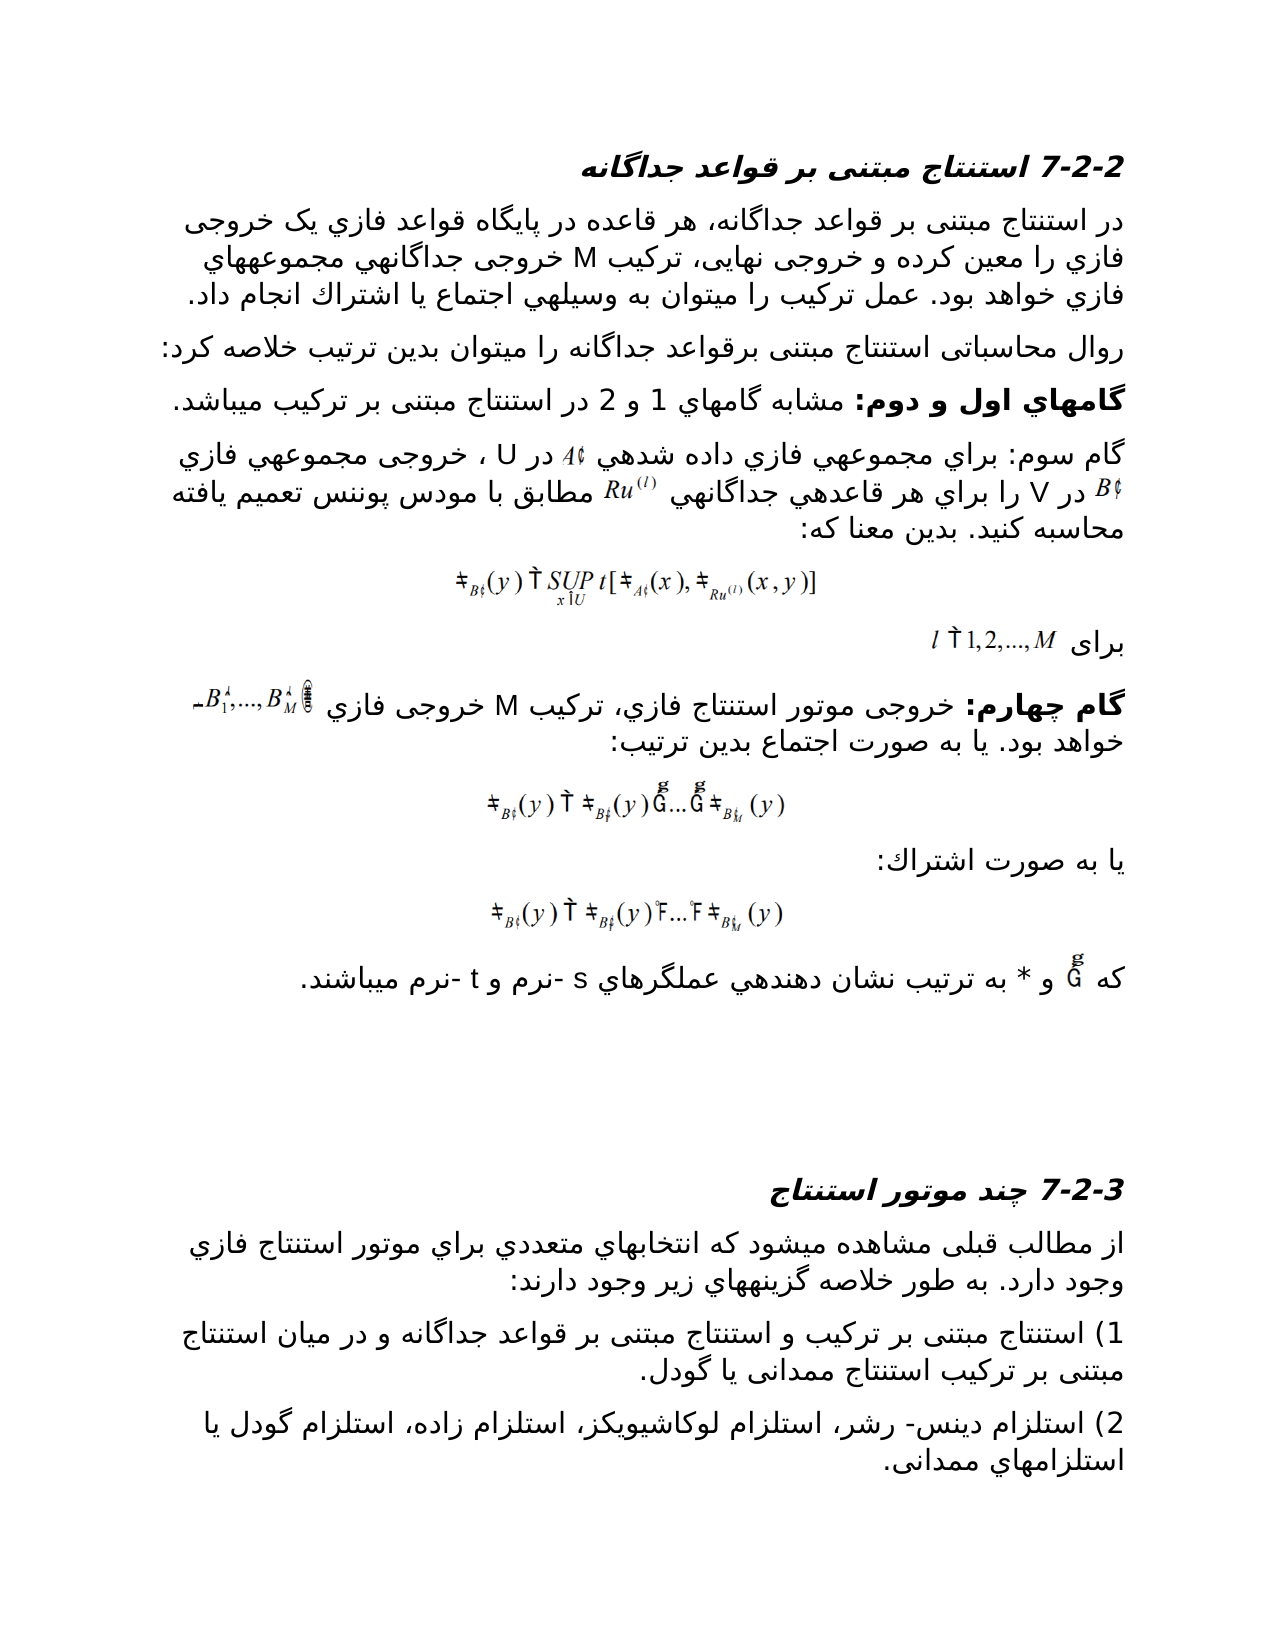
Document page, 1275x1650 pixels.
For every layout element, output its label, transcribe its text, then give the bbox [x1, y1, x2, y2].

text برای [150, 625, 1125, 659]
picture [486, 778, 789, 825]
text 1) استنتاج مبتنی بر ترکیب و استنتاج مبتنی بر قواعد جداگانه و در میان استنتاج مبتنی بر ترکیب استنتاج ممدانی یا گودل. [150, 1316, 1125, 1387]
text گام سوم: براي مجموعهي فازي داده شدهي در U ، خروجی مجموعهي فازي در V را براي هر قاعدهي جداگانهي مطابق با مودس پوننس تعمیم یافته محاسبه کنید. بدین معنا که: [150, 437, 1125, 546]
text 7-2-3 چند موتور استنتاج [150, 1173, 1125, 1207]
text روال محاسباتی استنتاج مبتنی برقواعد جداگانه را میتوان بدین ترتیب خلاصه کرد: [150, 330, 1125, 364]
text که و * به ترتیب نشان دهندهي عملگرهاي s -نرم و t -نرم میباشند. [150, 949, 1125, 995]
picture [454, 565, 821, 607]
text گام چهارم: خروجی موتور استنتاج فازي، ترکیب M خروجی فازي خواهد بود. یا به صورت اجتماع بدین ترتیب: [150, 679, 1125, 759]
picture [1064, 949, 1087, 989]
text از مطالب قبلی مشاهده میشود که انتخابهاي متعددي براي موتور استنتاج فازي وجود دارد. به طور خلاصه گزینههاي زیر وجود دارند: [150, 1226, 1125, 1297]
text 2) استلزام دینس- رشر، استلزام لوکاشیویکز، استلزام زاده، استلزام گودل یا استلزامهاي ممدانی. [150, 1406, 1125, 1477]
picture [192, 678, 317, 716]
picture [603, 473, 661, 502]
picture [924, 625, 1061, 653]
picture [562, 445, 587, 465]
text یا به صورت اشتراك: [150, 844, 1125, 878]
text گامهاي اول و دوم: مشابه گامهاي 1 و 2 در استنتاج مبتنی بر ترکیب میباشد. [150, 384, 1125, 418]
picture [1095, 473, 1125, 502]
picture [487, 897, 788, 931]
text 7-2-2 استنتاج مبتنی بر قواعد جداگانه [150, 150, 1125, 184]
text در استنتاج مبتنی بر قواعد جداگانه، هر قاعده در پایگاه قواعد فازي یک خروجی فازي را معین کرده و خروجی نهایی، ترکیب M خروجی جداگانهي مجموعههاي فازي خواهد بود. عمل ترکیب را میتوان به وسیلهي اجتماع یا اشتراك انجام داد. [150, 203, 1125, 311]
